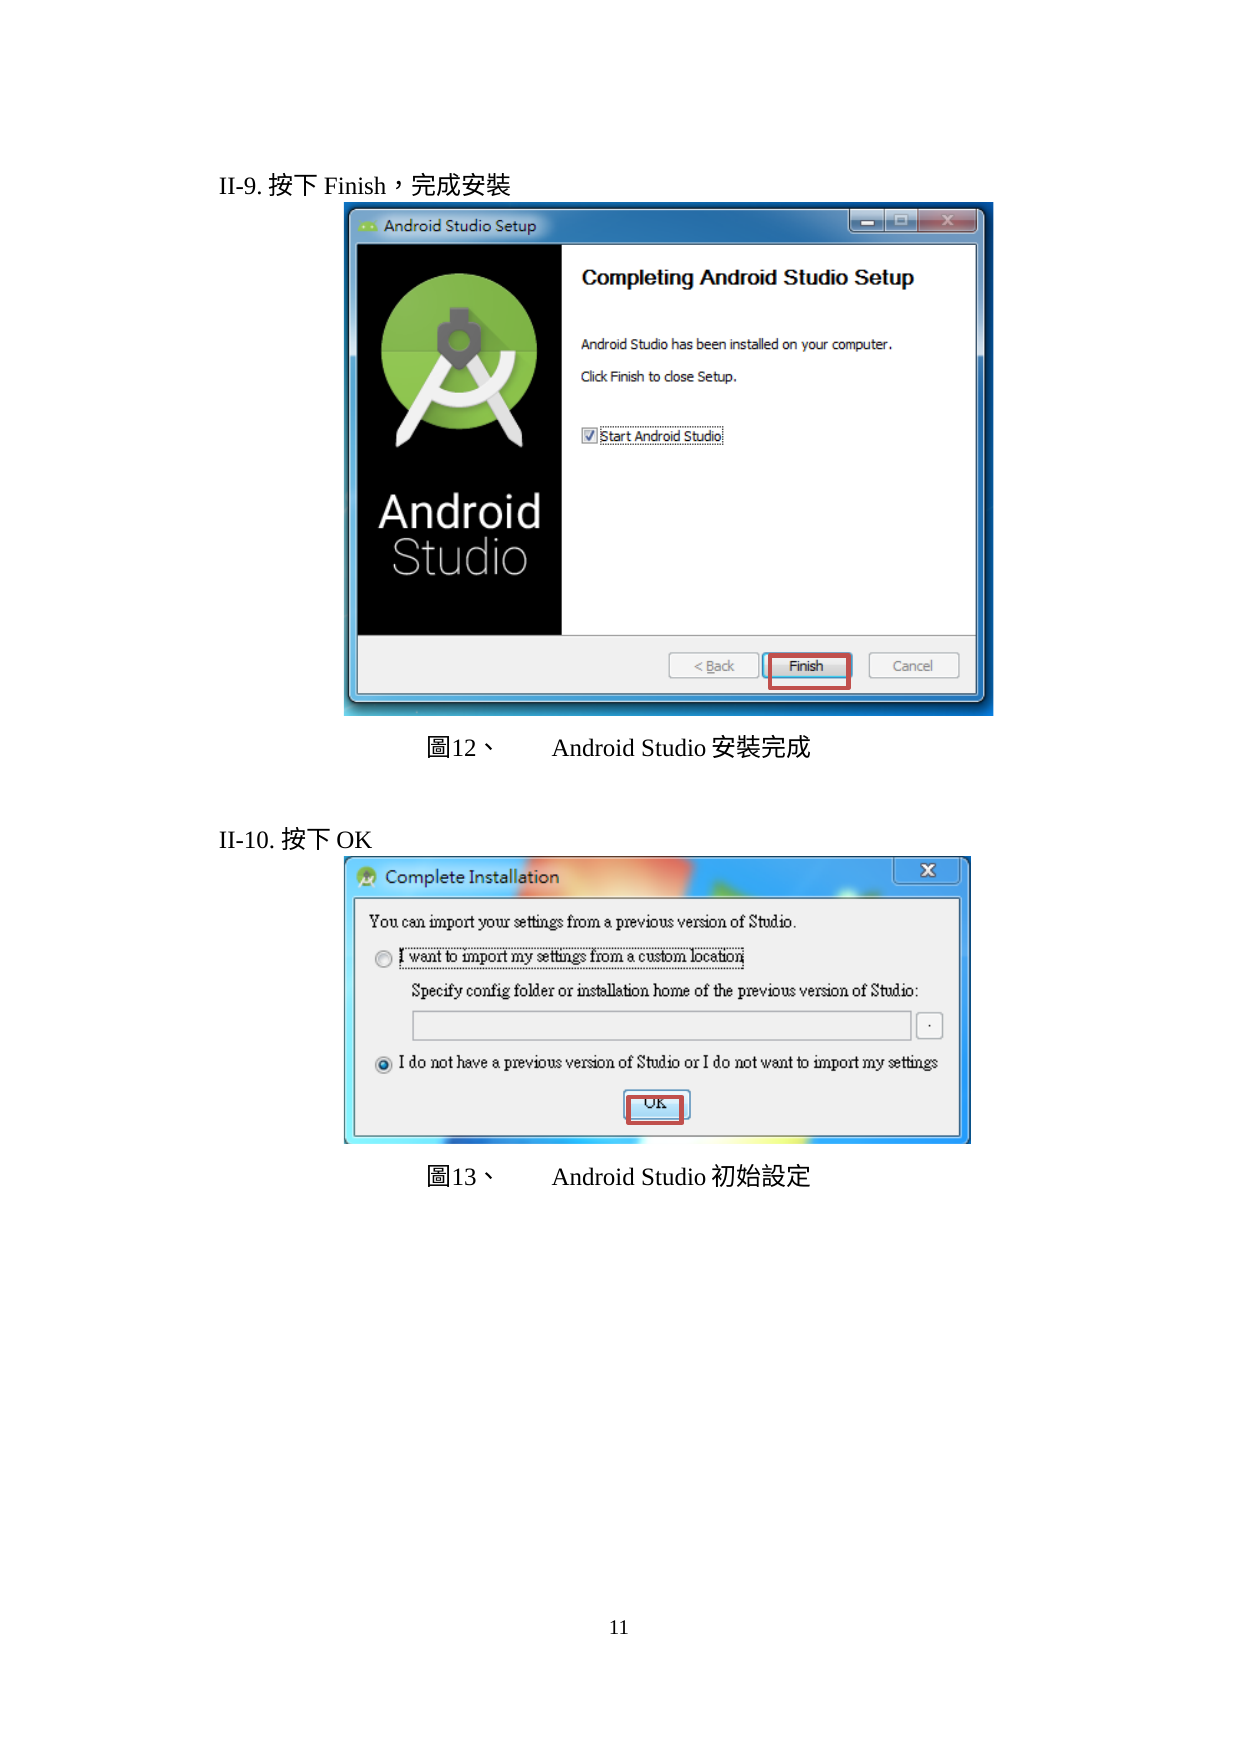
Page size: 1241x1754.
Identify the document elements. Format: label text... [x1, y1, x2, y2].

picture [343, 202, 994, 716]
text II-9. 按下Finish，完成安裝 [219, 164, 1069, 202]
text II-10. 按下OK [219, 819, 1069, 856]
text Android Studio安裝完成 [194, 727, 1044, 763]
picture [343, 856, 971, 1144]
text Android Studio初始設定 [194, 1156, 1044, 1193]
